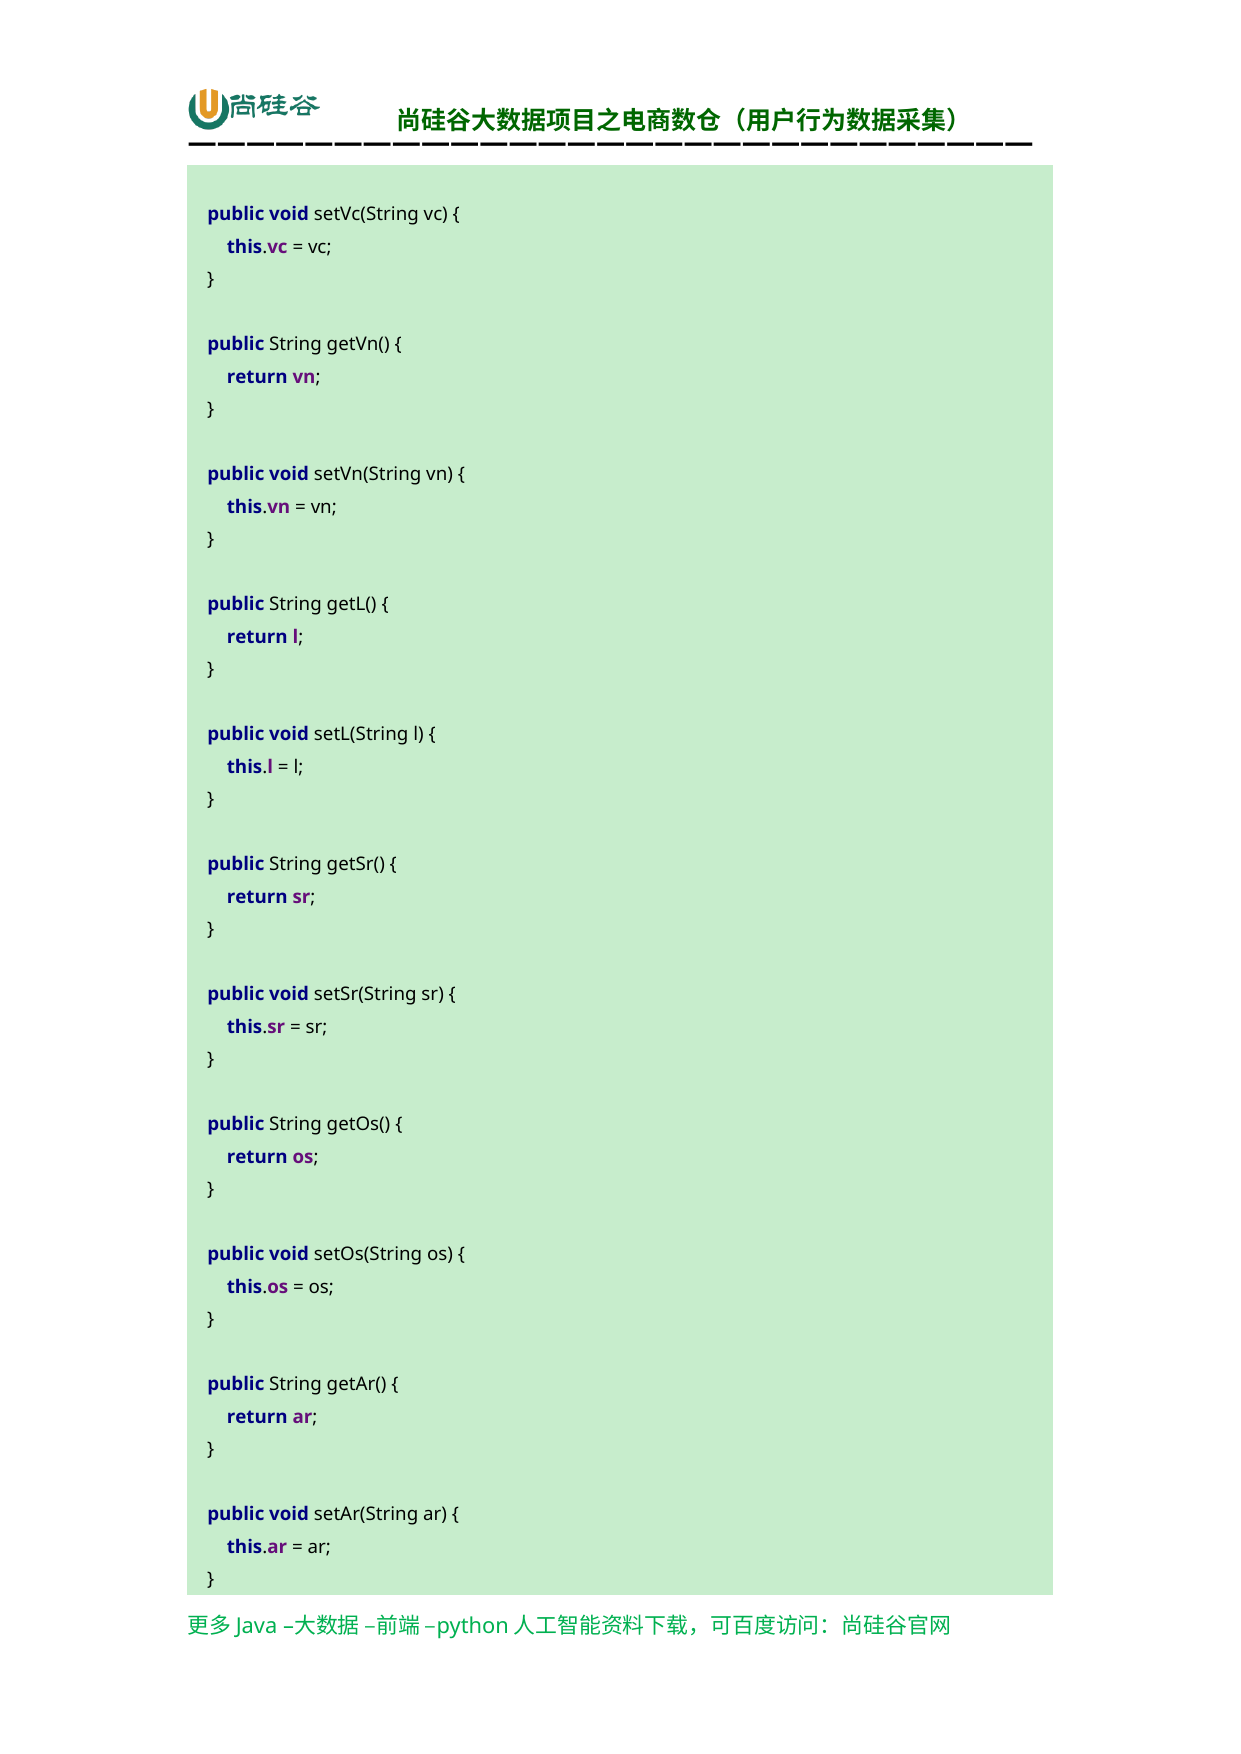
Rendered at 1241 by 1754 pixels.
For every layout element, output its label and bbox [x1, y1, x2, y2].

text [187, 165, 1053, 1595]
picture [187, 88, 320, 130]
